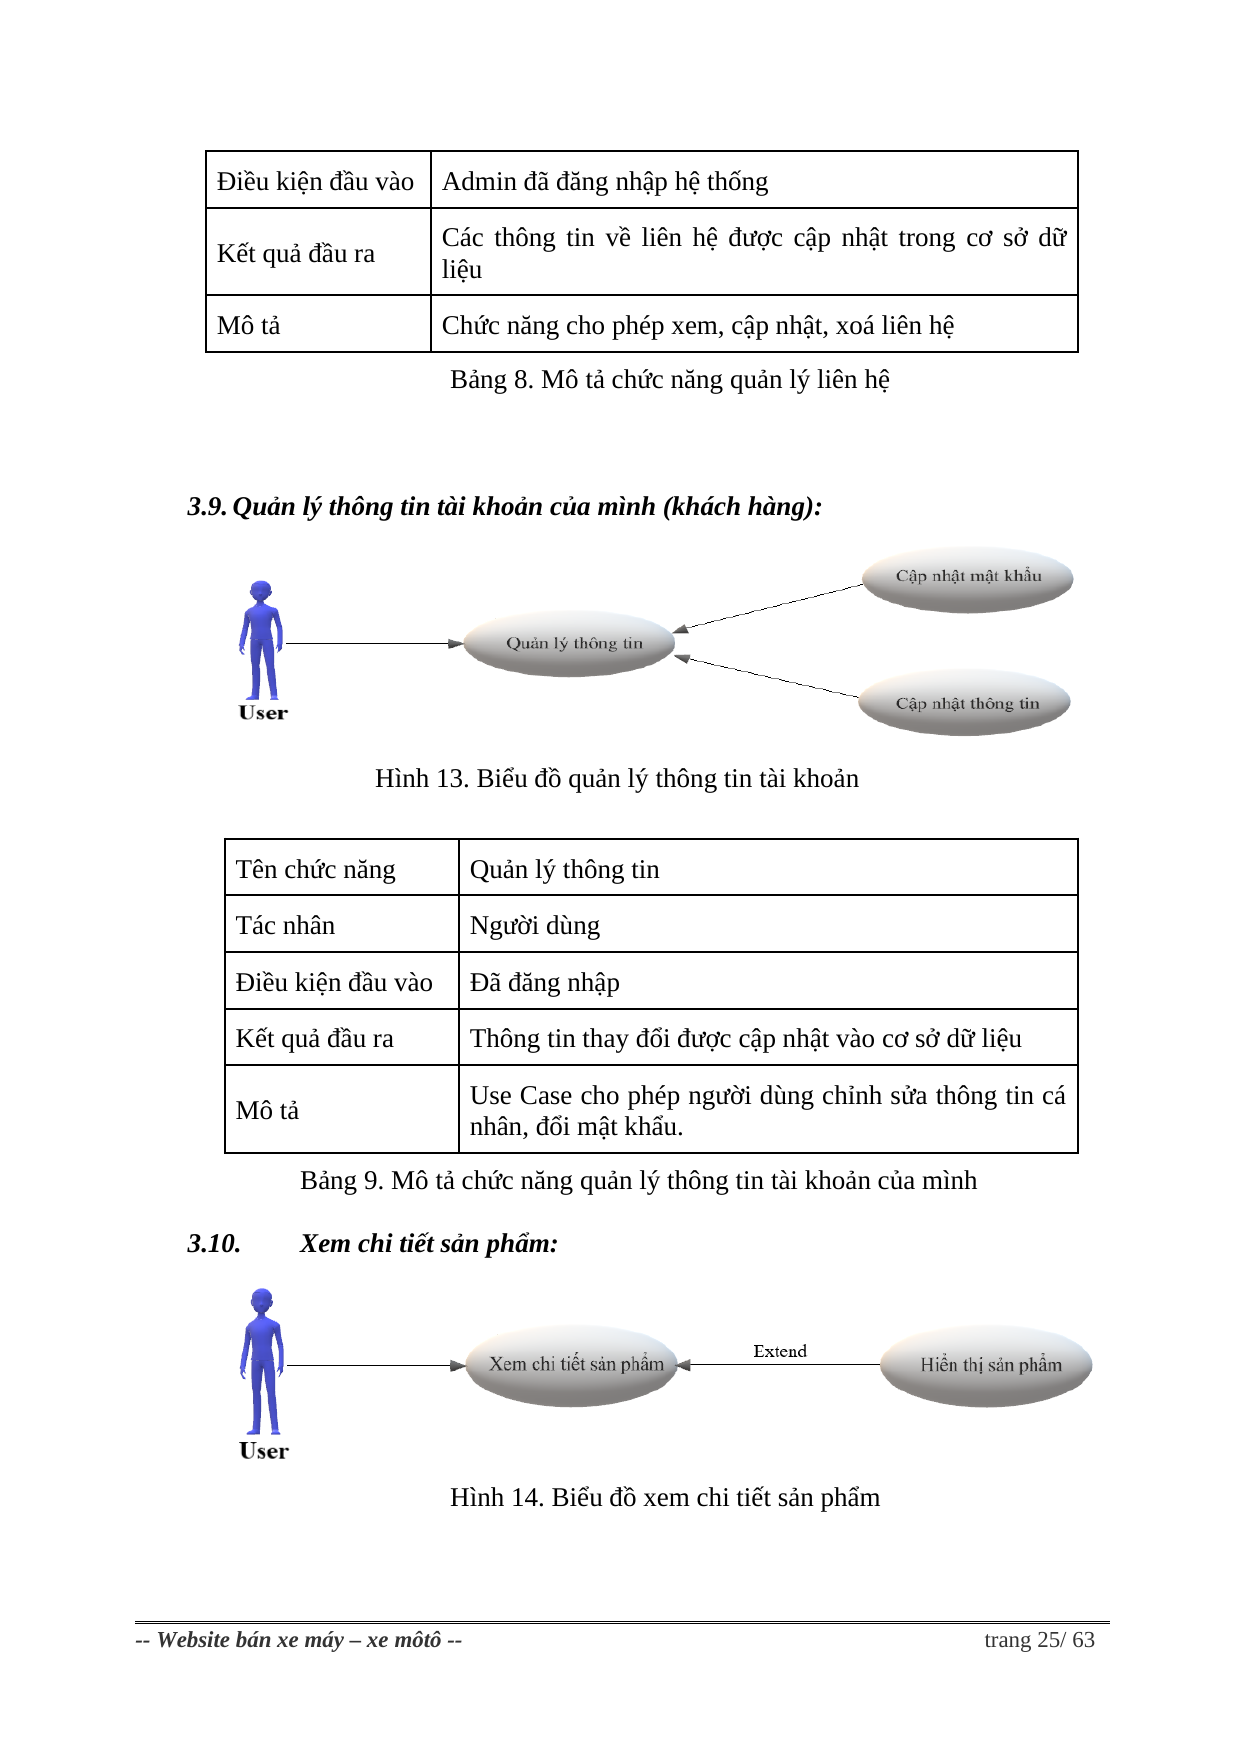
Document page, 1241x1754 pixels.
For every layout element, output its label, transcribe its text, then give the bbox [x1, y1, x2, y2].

table_cell Use Case cho phép người dùng chỉnh sửa thông tin cá nhân, đổi mật khẩu. [460, 1066, 1077, 1152]
picture [232, 1274, 1099, 1469]
table_header Tên chức năng [226, 840, 458, 894]
list Xem chi tiết sản phẩm: [187, 1227, 1090, 1259]
table_cell Điều kiện đầu vào [207, 152, 430, 207]
text Hình 14. Biểu đồ xem chi tiết sản phẩm [450, 1481, 1090, 1512]
text Hình 13. Biểu đồ quản lý thông tin tài khoản [375, 762, 1090, 793]
table_cell Kết quả đầu ra [207, 209, 430, 294]
table_cell Người dùng [460, 896, 1077, 951]
table_cell Đã đăng nhập [460, 953, 1077, 1007]
table_cell Tác nhân [226, 896, 458, 951]
table_cell Thông tin thay đổi được cập nhật vào cơ sở dữ liệu [460, 1010, 1077, 1064]
table_cell Kết quả đầu ra [226, 1010, 458, 1064]
list Quản lý thông tin tài khoản của mình (khách hàng): [187, 490, 1090, 521]
table_cell Admin đã đăng nhập hệ thống [432, 152, 1077, 207]
table_cell Điều kiện đầu vào [226, 953, 458, 1007]
table_cell Mô tả [207, 296, 430, 351]
text Bảng 9. Mô tả chức năng quản lý thông tin tài khoản của mình [300, 1164, 1090, 1195]
picture [232, 536, 1087, 750]
table_cell Các thông tin về liên hệ được cập nhật trong cơ sở dữ liệu [432, 209, 1077, 294]
table_cell Mô tả [226, 1066, 458, 1152]
table_cell Chức năng cho phép xem, cập nhật, xoá liên hệ [432, 296, 1077, 351]
text Bảng 8. Mô tả chức năng quản lý liên hệ [450, 363, 1090, 394]
table_header Quản lý thông tin [460, 840, 1077, 894]
